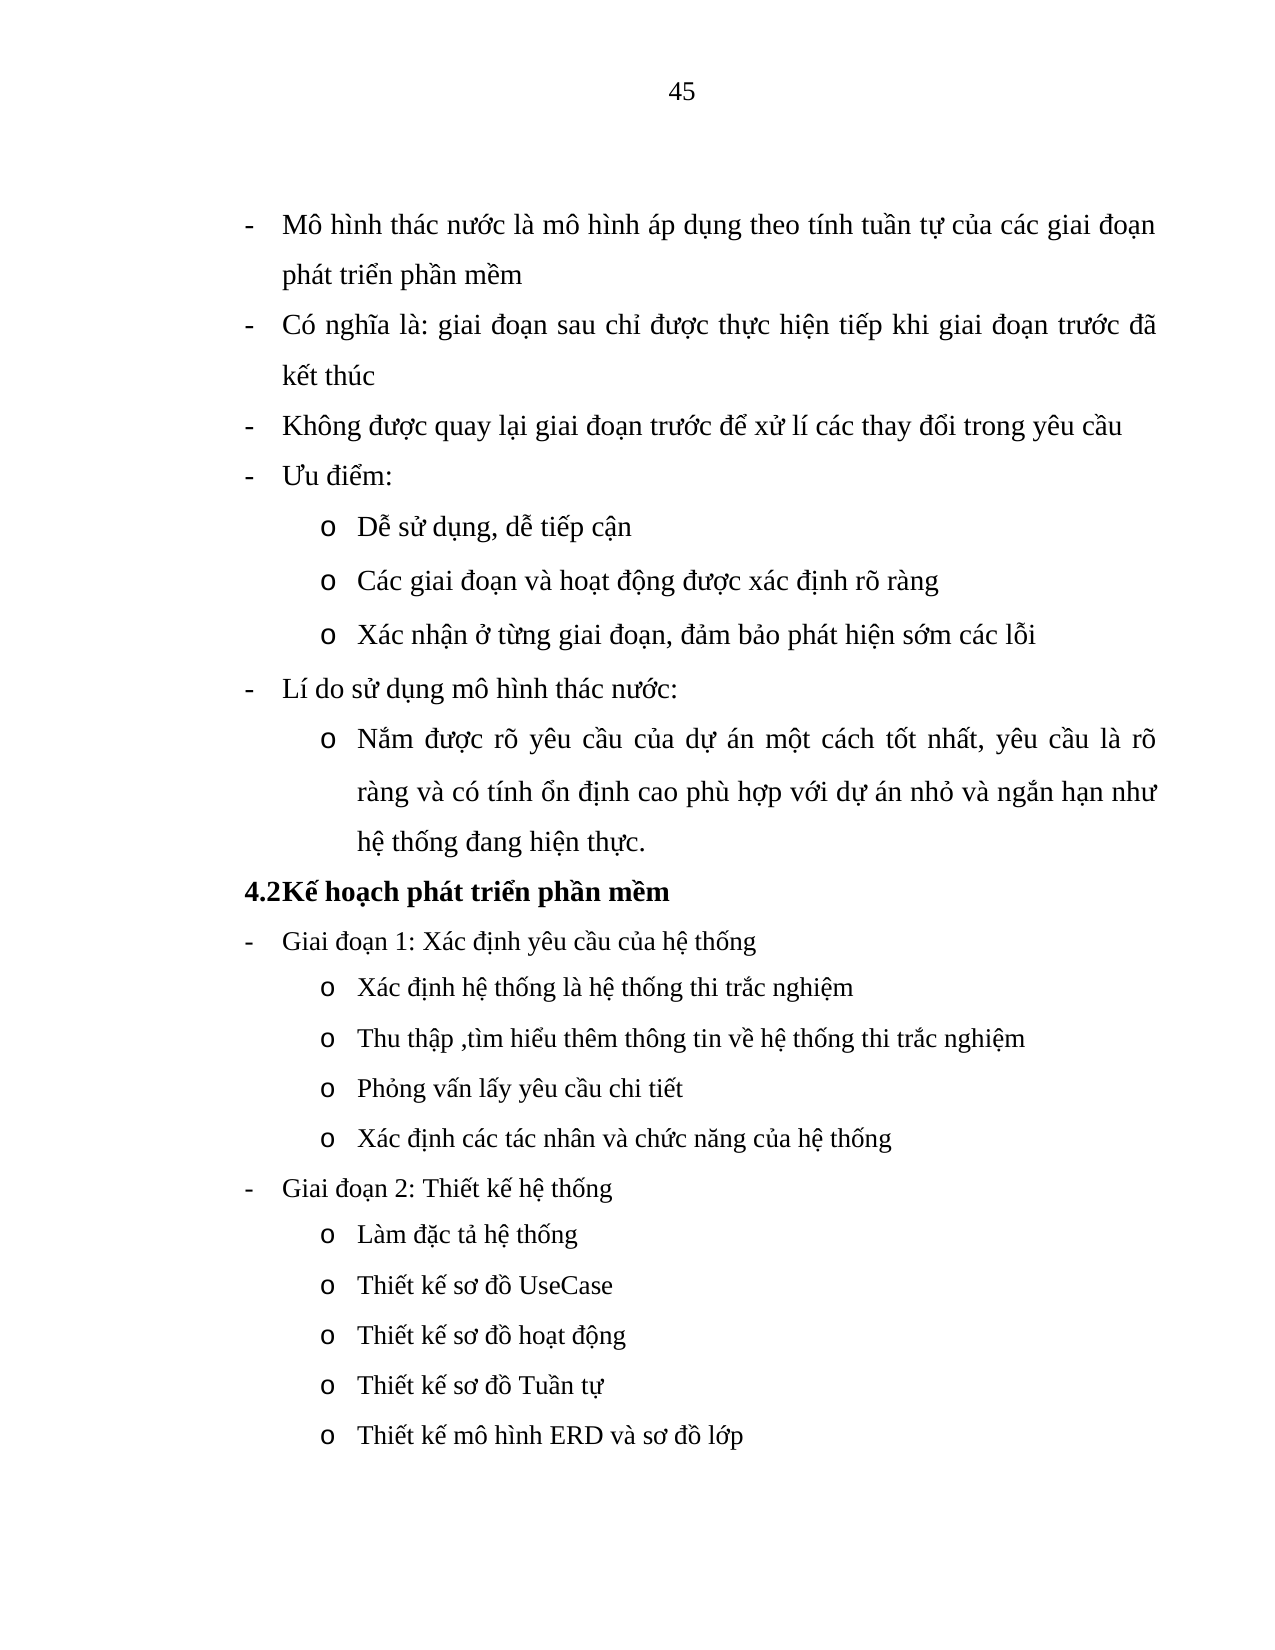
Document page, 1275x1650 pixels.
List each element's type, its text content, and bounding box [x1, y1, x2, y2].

list Làm đặc tả hệ thống [319, 1219, 1157, 1252]
list Thiết kế sơ đồ UseCase [319, 1269, 1157, 1302]
list Thiết kế sơ đồ hoạt động [319, 1319, 1157, 1352]
list Xác định các tác nhân và chức năng của hệ thống [319, 1122, 1157, 1155]
list Các giai đoạn và hoạt động được xác định rõ ràng [319, 563, 1157, 599]
list Ưu điểm: [244, 458, 1157, 492]
list Lí do sử dụng mô hình thác nước: [244, 671, 1157, 704]
list Giai đoạn 2: Thiết kế hệ thống [244, 1172, 1157, 1203]
list Kế hoạch phát triển phần mềm [244, 874, 1157, 908]
list Có nghĩa là: giai đoạn sau chỉ được thực hiện tiếp khi giai đoạn trước đã kết thúc [244, 307, 1157, 391]
list Thiết kế sơ đồ Tuần tự [319, 1369, 1157, 1402]
list Dễ sử dụng, dễ tiếp cận [319, 509, 1157, 545]
list Thiết kế mô hình ERD và sơ đồ lớp [319, 1419, 1157, 1452]
list Xác nhận ở từng giai đoạn, đảm bảo phát hiện sớm các lỗi [319, 617, 1157, 653]
list Không được quay lại giai đoạn trước để xử lí các thay đổi trong yêu cầu [244, 408, 1157, 442]
list Thu thập ,tìm hiểu thêm thông tin về hệ thống thi trắc nghiệm [319, 1022, 1157, 1055]
list Mô hình thác nước là mô hình áp dụng theo tính tuần tự của các giai đoạn phát triển phần mềm [244, 207, 1157, 291]
list Nắm được rõ yêu cầu của dự án một cách tốt nhất, yêu cầu là rõ ràng và có tính ổn định cao phù hợp với dự án nhỏ và ngắn hạn như hệ thống đang hiện thực. [319, 721, 1157, 858]
list Phỏng vấn lấy yêu cầu chi tiết [319, 1072, 1157, 1105]
list Xác định hệ thống là hệ thống thi trắc nghiệm [319, 972, 1157, 1005]
list Giai đoạn 1: Xác định yêu cầu của hệ thống [244, 925, 1157, 956]
